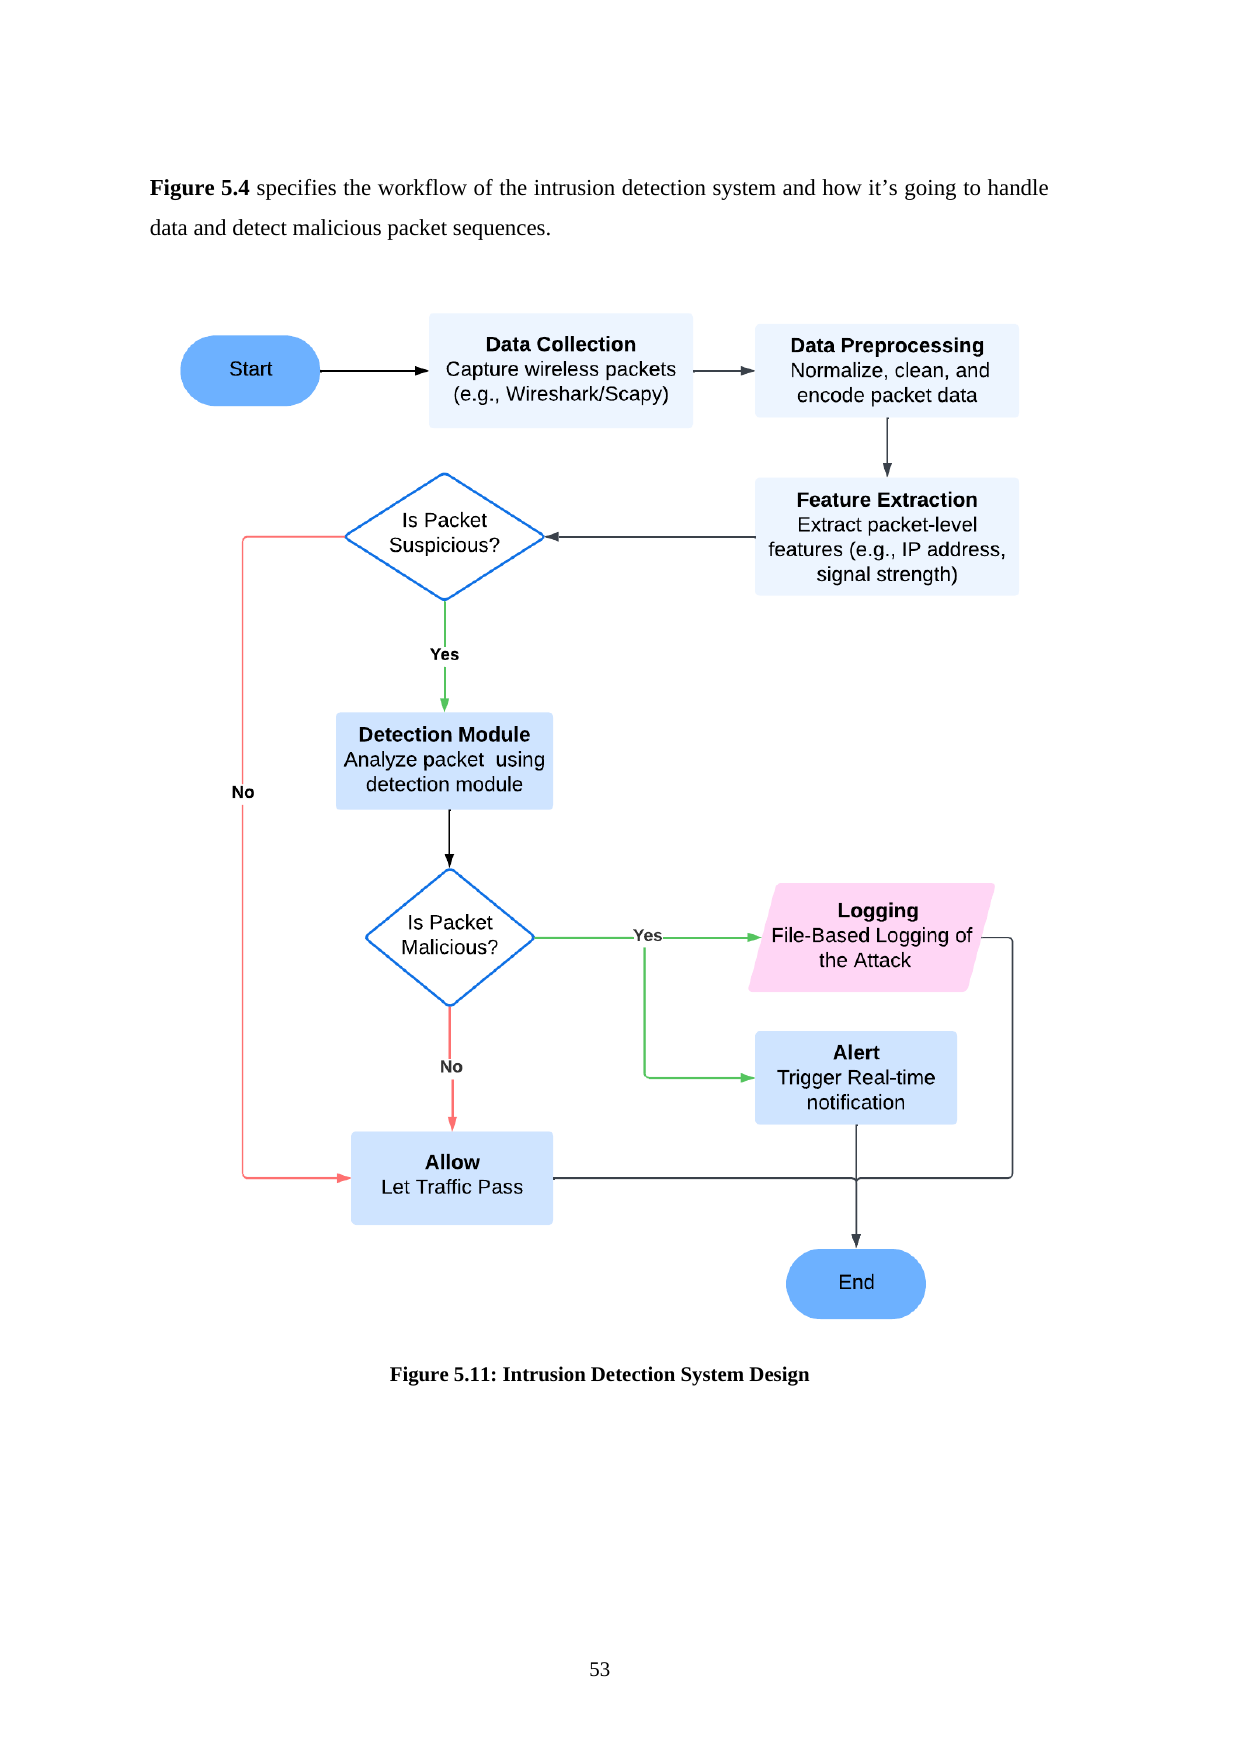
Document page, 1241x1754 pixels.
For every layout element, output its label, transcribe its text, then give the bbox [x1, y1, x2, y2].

text Figure 5.4 specifies the workflow of the intrusion detection system and how it’s going to handle data and detect malicious packet sequences. [149, 174, 1050, 240]
picture [149, 282, 1050, 1350]
